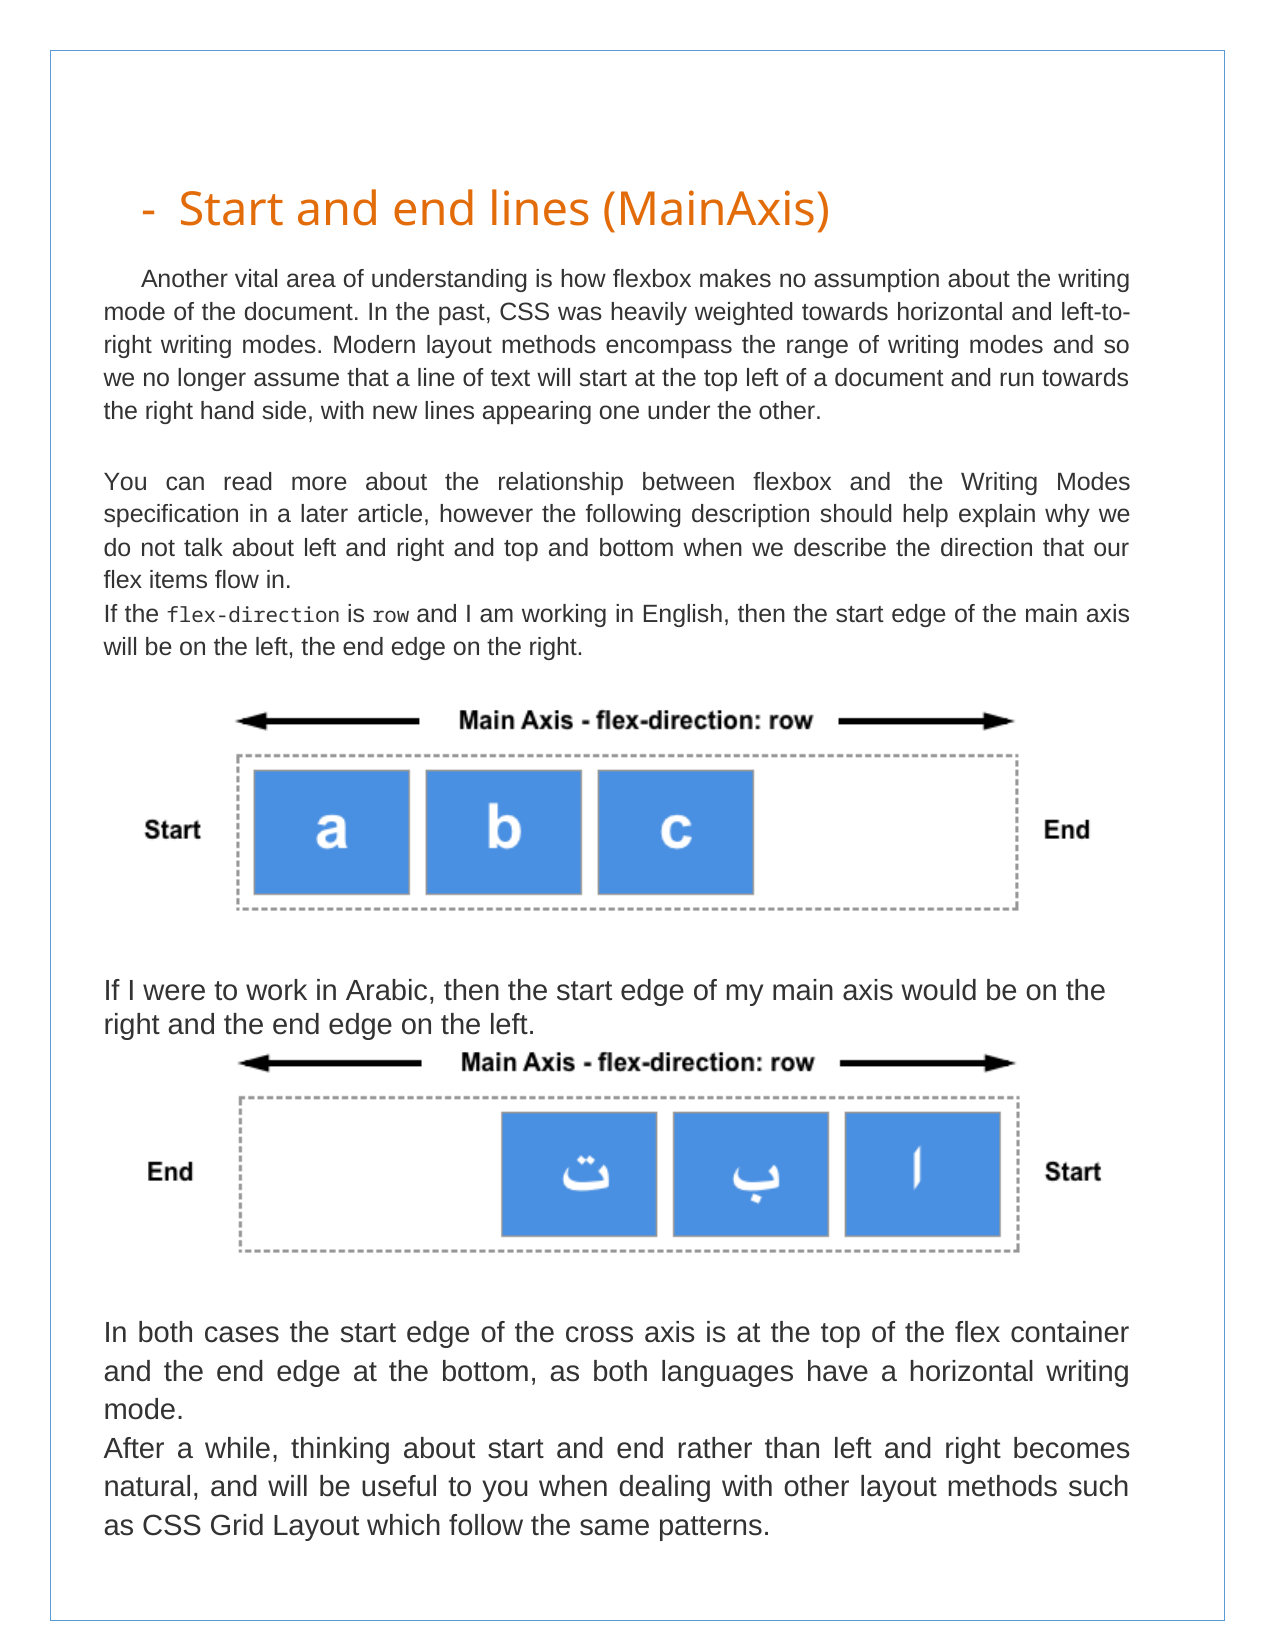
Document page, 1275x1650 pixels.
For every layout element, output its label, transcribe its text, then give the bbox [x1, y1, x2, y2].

text If the flex-direction is row and I am working in English, then the start edge of the main axis will be on the left, the end edge on the right. [103, 598, 1131, 661]
text In both cases the start edge of the cross axis is at the top of the flex container and the end edge at the bottom, as both languages have a horizontal writing mode. [103, 1387, 1131, 1426]
picture [122, 1040, 1112, 1278]
text Another vital area of understanding is how flexbox makes no assumption about the writing mode of the document. In the past, CSS was heavily weighted towards horizontal and left-to-right writing modes. Modern layout methods encompass the range of writing modes and so we no longer assume that a line of text will start at the top left of a document and run towards the right hand side, with new lines appearing one under the other. [103, 264, 1131, 425]
text If I were to work in Arabic, then the start edge of my main axis would be on the right and the end edge on the left. [536, 973, 1131, 1040]
text You can read more about the relationship between flexbox and the Writing Modes specification in a later article, however the following description should help explain why we do not talk about left and right and top and bottom when we describe the direction that our flex items flow in. [103, 466, 1131, 594]
subtitle Start and end lines (MainAxis) [141, 175, 1131, 239]
text After a while, thinking about start and end rather than left and right becomes natural, and will be useful to you when dealing with other layout methods such as CSS Grid Layout which follow the same patterns. [103, 1503, 1131, 1541]
picture [124, 698, 1111, 936]
